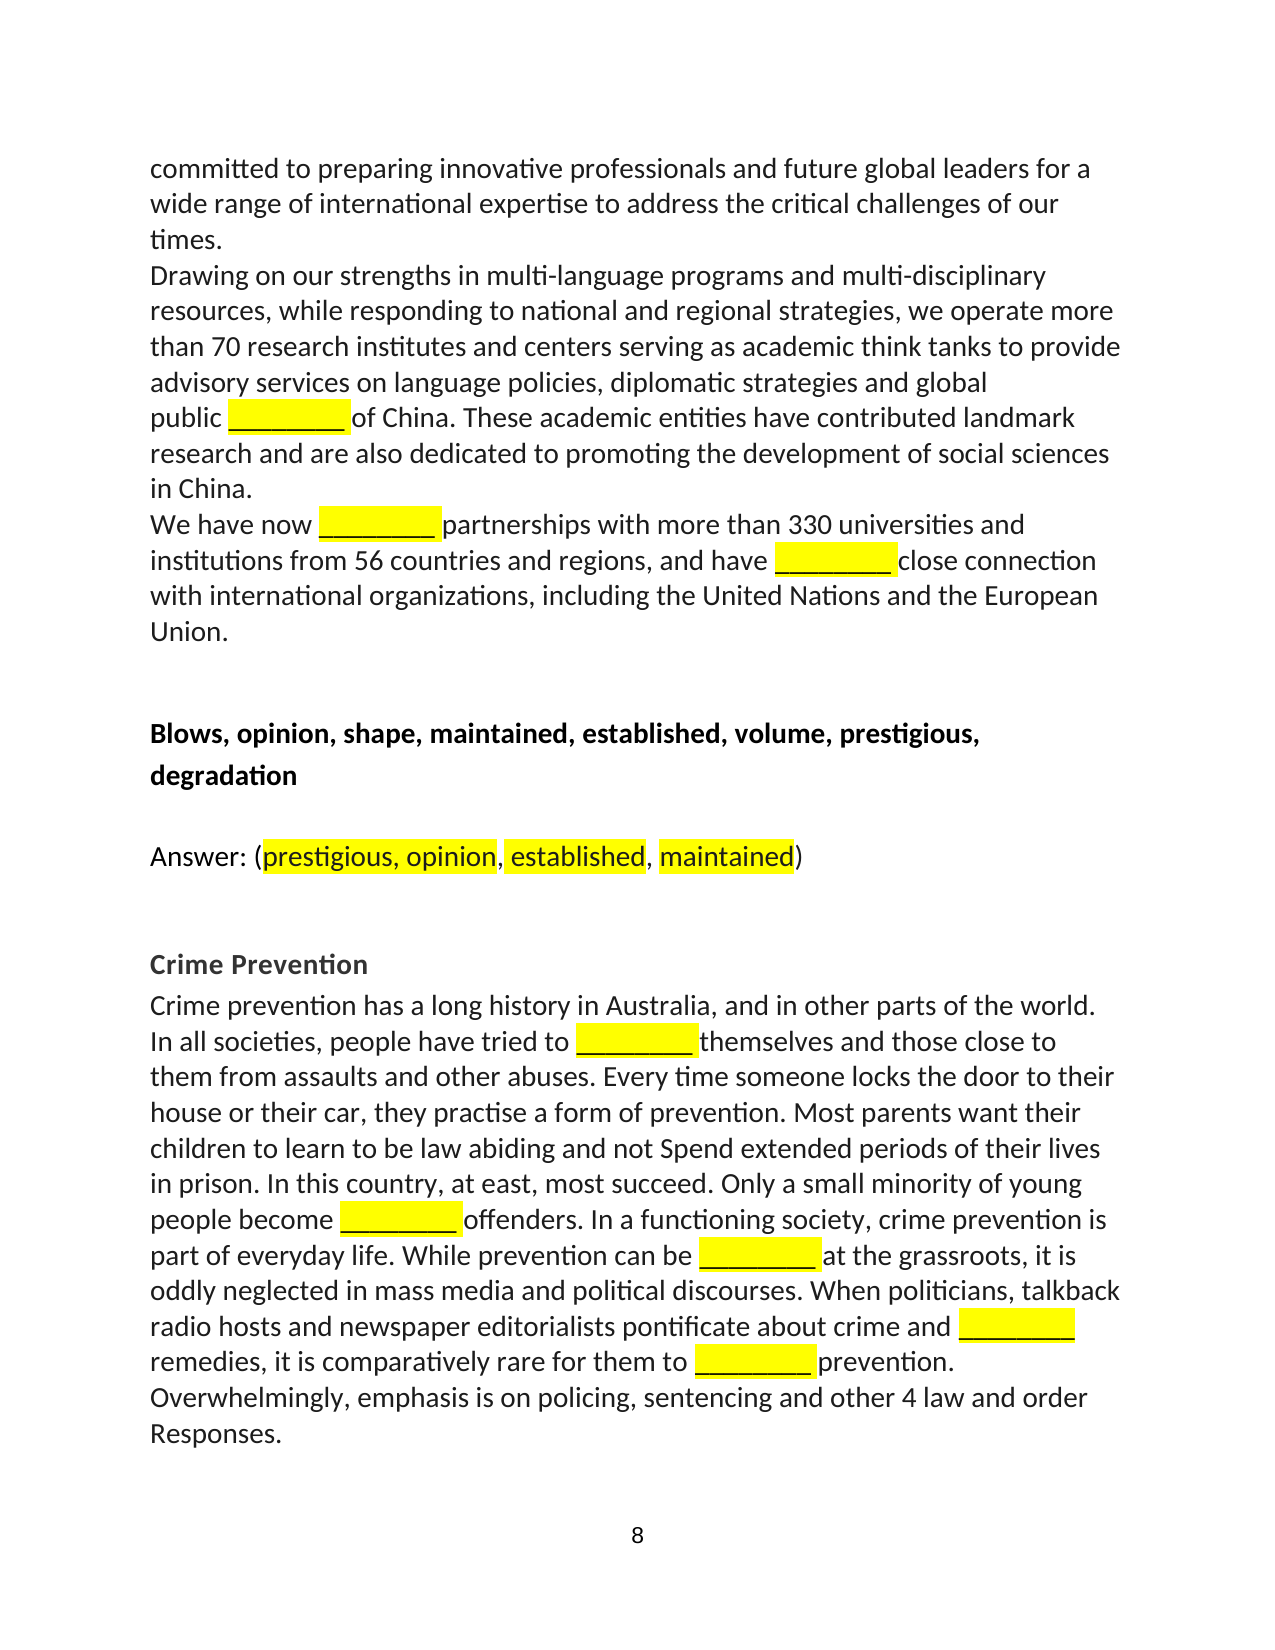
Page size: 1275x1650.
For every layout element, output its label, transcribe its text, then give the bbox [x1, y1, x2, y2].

text Drawing on our strengths in multi-language programs and multi-disciplinary resources, while responding to national and regional strategies, we operate more than 70 research institutes and centers serving as academic think tanks to provide advisory services on language policies, diplomatic strategies and global public ________ of China. These academic entities have contributed landmark research and are also dedicated to promoting the development of social sciences in China. [150, 257, 1125, 506]
text Crime prevention has a long history in Australia, and in other parts of the world. In all societies, people have tried to ________ themselves and those close to them from assaults and other abuses. Every time someone locks the door to their house or their car, they practise a form of prevention. Most parents want their children to learn to be law abiding and not Spend extended periods of their lives in prison. In this country, at east, most succeed. Only a small minority of young people become ________ offenders. In a functioning society, crime prevention is part of everyday life. While prevention can be ________ at the grassroots, it is oddly neglected in mass media and political discourses. When politicians, talkback radio hosts and newspaper editorialists pontificate about crime and ________ remedies, it is comparatively rare for them to ________ prevention. Overwhelmingly, emphasis is on policing, sentencing and other 4 law and order Responses. [150, 987, 1125, 1450]
text Answer: (prestigious, opinion, established, maintained) [150, 838, 1125, 874]
subtitle Crime Prevention [150, 946, 1125, 982]
text We have now ________ partnerships with more than 330 universities and institutions from 56 countries and regions, and have ________ close connection with international organizations, including the United Nations and the European Union. [150, 506, 1125, 649]
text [150, 150, 1125, 257]
text Blows, opinion, shape, maintained, established, volume, prestigious, degradation [150, 716, 1125, 792]
